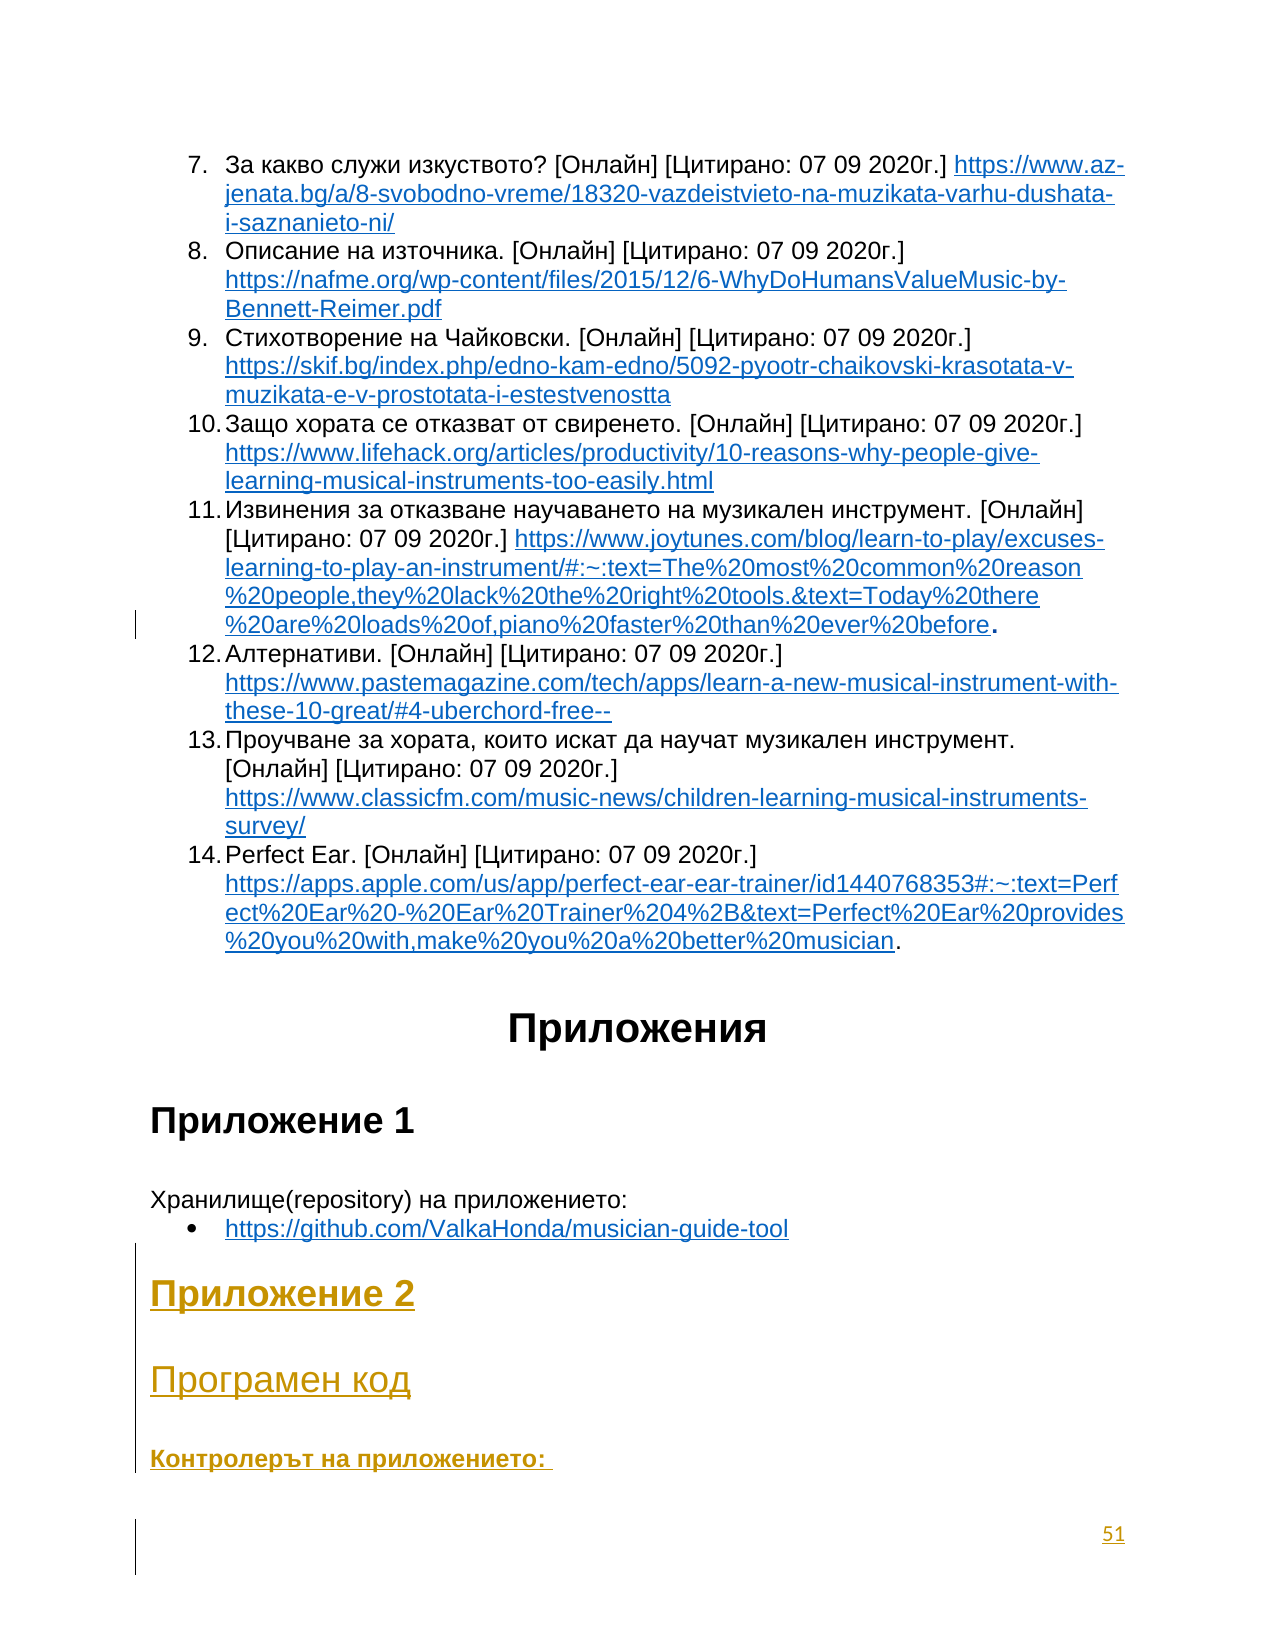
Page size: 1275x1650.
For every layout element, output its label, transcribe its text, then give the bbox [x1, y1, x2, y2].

list Алтернативи. [Онлайн] [Цитирано: 07 09 2020г.] https://www.pastemagazine.com/tech/apps/learn-a-new-musical-instrument-with-these-10-great/#4-uberchord-free-- [187, 639, 1125, 725]
text Приложение 1 [150, 1099, 1125, 1142]
list Проучване за хората, които искат да научат музикален инструмент. [Онлайн] [Цитирано: 07 09 2020г.] https://www.classicfm.com/music-news/children-learning-musical-instruments-survey/ [187, 725, 1125, 840]
text Приложения [150, 1003, 1125, 1051]
list Извинения за отказване научаването на музикален инструмент. [Онлайн] [Цитирано: 07 09 2020г.] https://www.joytunes.com/blog/learn-to-play/excuses-learning-to-play-an-instrument/#:~:text=The%20most%20common%20reason%20people,they%20lack%20the%20right%20tools.&text=Today%20there%20are%20loads%20of,piano%20faster%20than%20ever%20before. [187, 495, 1125, 639]
list Perfect Ear. [Онлайн] [Цитирано: 07 09 2020г.] https://apps.apple.com/us/app/perfect-ear-ear-trainer/id1440768353#:~:text=Perfect%20Ear%20-%20Ear%20Trainer%204%2B&text=Perfect%20Ear%20provides%20you%20with,make%20you%20a%20better%20musician. [187, 840, 1125, 955]
text Хранилище(repository) на приложението: [150, 1185, 1125, 1214]
list За какво служи изкуството? [Онлайн] [Цитирано: 07 09 2020г.] https://www.az-jenata.bg/a/8-svobodno-vreme/18320-vazdeistvieto-na-muzikata-varhu-dushata-i-saznanieto-ni/ [187, 150, 1125, 236]
list Защо хората се отказват от свиренето. [Онлайн] [Цитирано: 07 09 2020г.] https://www.lifehack.org/articles/productivity/10-reasons-why-people-give-learning-musical-instruments-too-easily.html [187, 409, 1125, 495]
list Стихотворение на Чайковски. [Онлайн] [Цитирано: 07 09 2020г.] https://skif.bg/index.php/edno-kam-edno/5092-pyootr-chaikovski-krasotata-v-muzikata-e-v-prostotata-i-estestvenostta [187, 322, 1125, 409]
list Описание на източника. [Онлайн] [Цитирано: 07 09 2020г.] https://nafme.org/wp-content/files/2015/12/6-WhyDoHumansValueMusic-by-Bennett-Reimer.pdf [187, 236, 1125, 322]
list https://github.com/ValkaHonda/musician-guide-tool [187, 1214, 1125, 1243]
